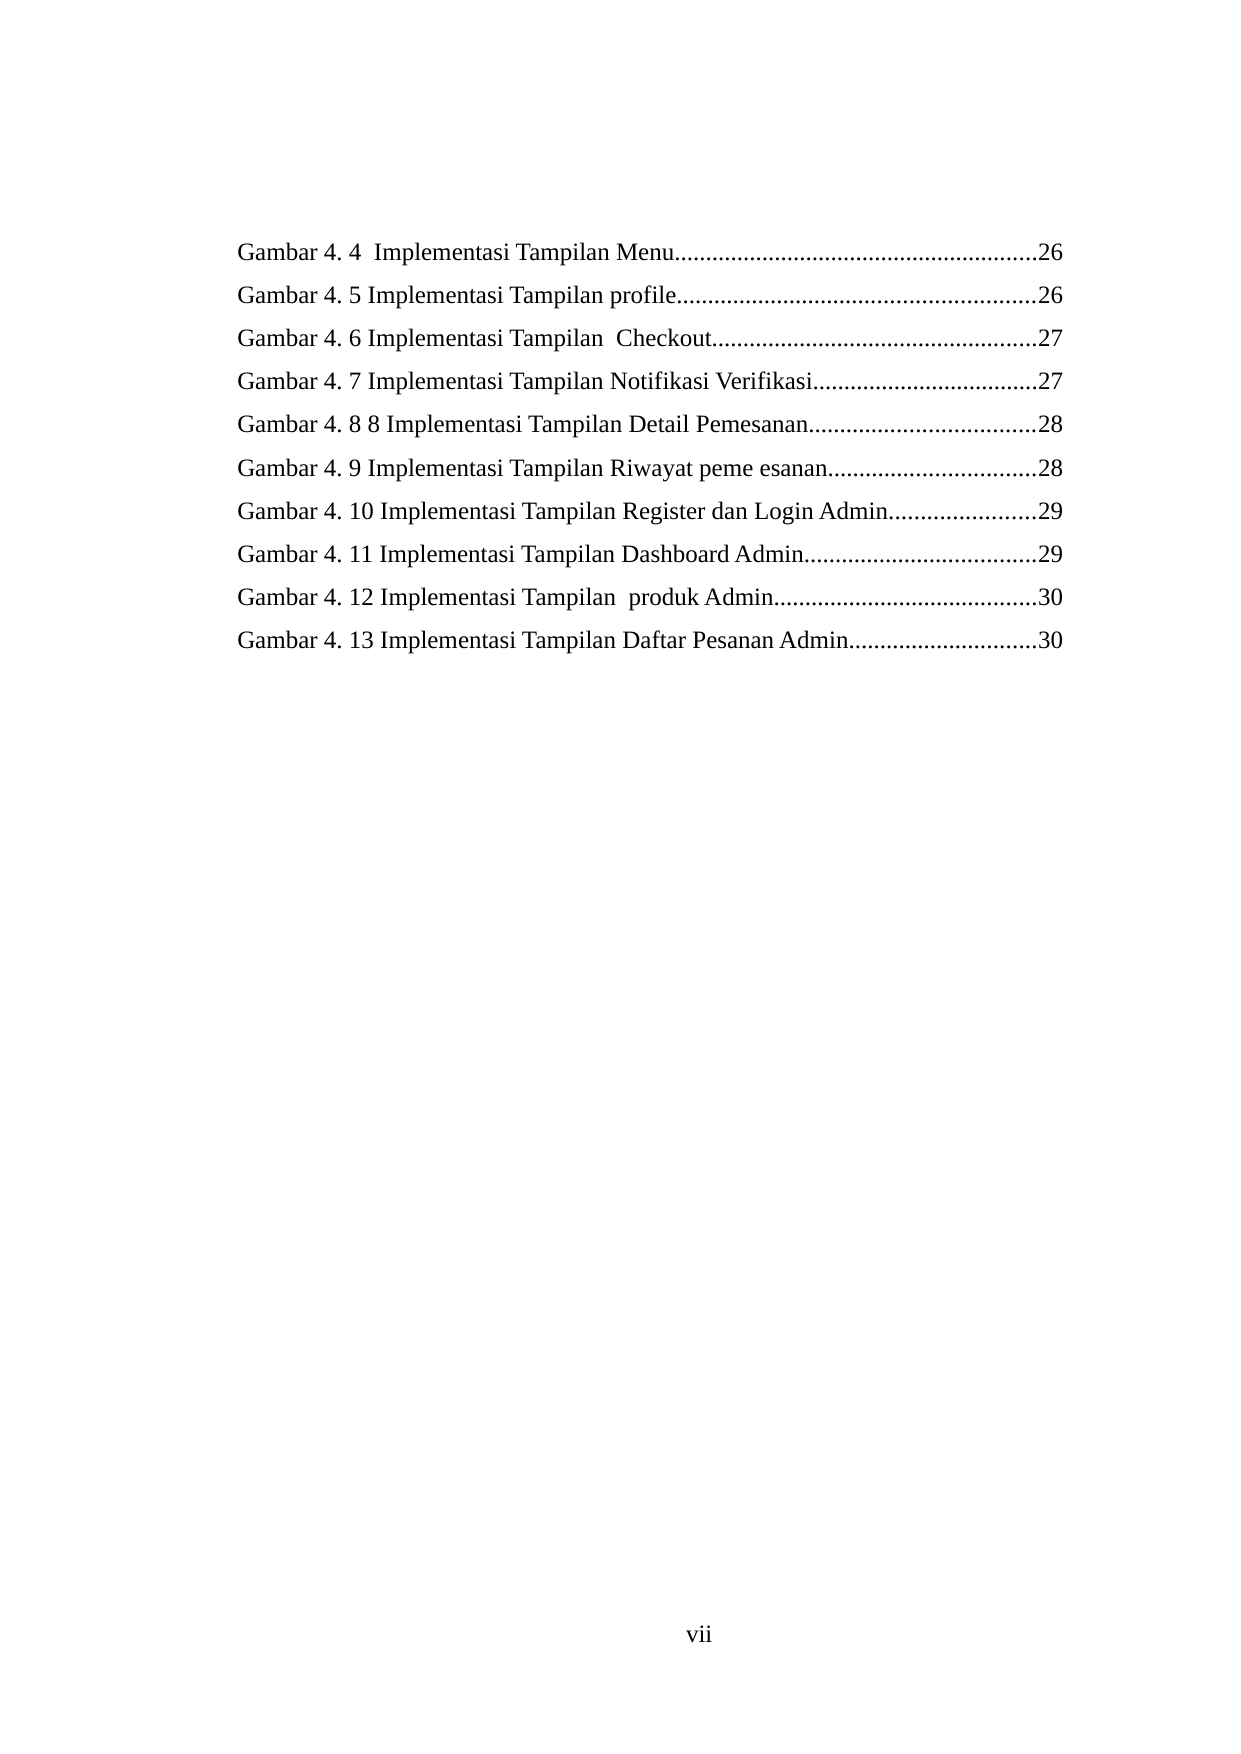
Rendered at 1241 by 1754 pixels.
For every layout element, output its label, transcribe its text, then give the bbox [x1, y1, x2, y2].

text Gambar 4. 11 Implementasi Tampilan Dashboard Admin 29 [237, 539, 1063, 568]
text Gambar 4. 10 Implementasi Tampilan Register dan Login Admin 29 [237, 496, 1063, 524]
text Gambar 4. 6 Implementasi Tampilan Checkout 27 [237, 323, 1063, 352]
text Gambar 4. 4 Implementasi Tampilan Menu 26 [237, 237, 1063, 266]
text Gambar 4. 13 Implementasi Tampilan Daftar Pesanan Admin 30 [237, 625, 1063, 654]
text Gambar 4. 7 Implementasi Tampilan Notifikasi Verifikasi 27 [237, 366, 1063, 395]
text Gambar 4. 9 Implementasi Tampilan Riwayat peme esanan 28 [237, 453, 1063, 481]
text Gambar 4. 8 8 Implementasi Tampilan Detail Pemesanan 28 [237, 409, 1063, 438]
text Gambar 4. 12 Implementasi Tampilan produk Admin 30 [237, 582, 1063, 611]
text Gambar 4. 5 Implementasi Tampilan profile 26 [237, 280, 1063, 309]
